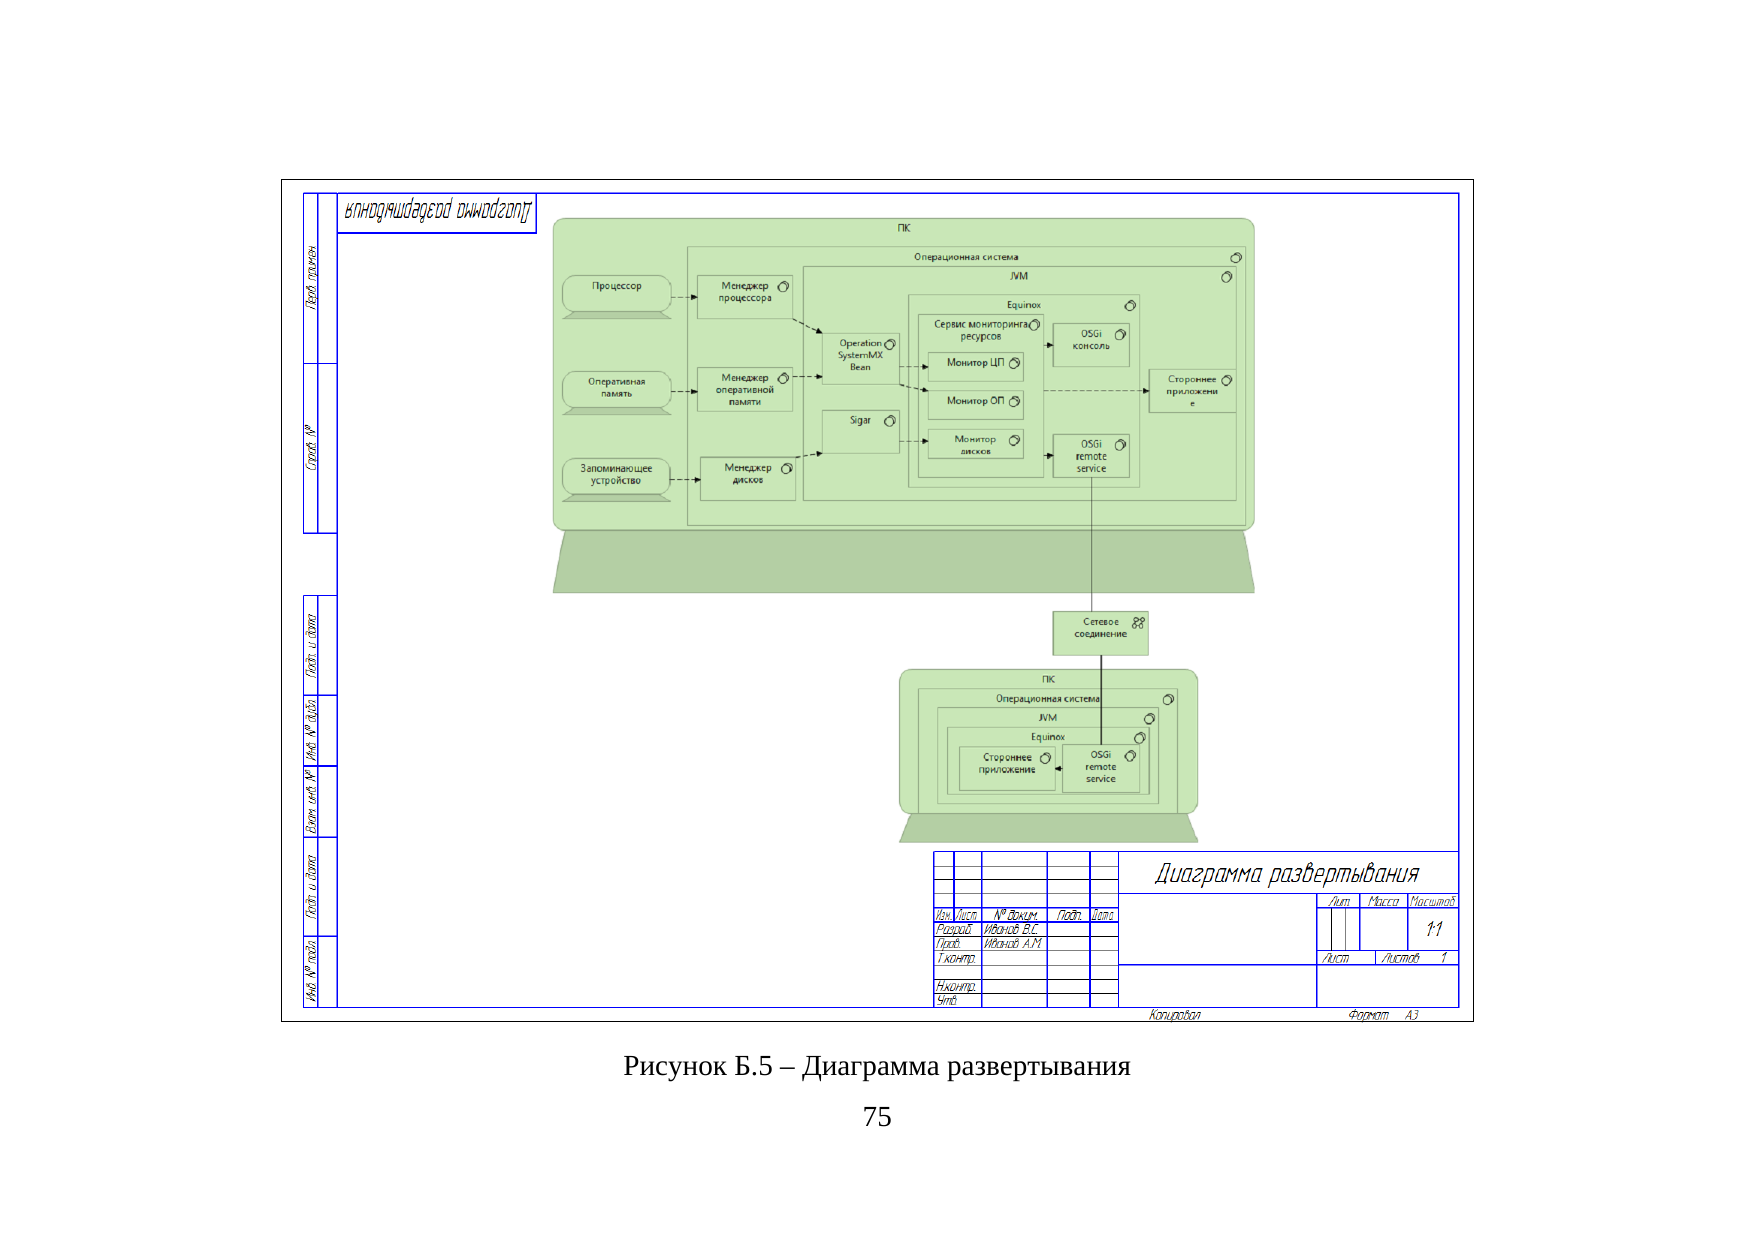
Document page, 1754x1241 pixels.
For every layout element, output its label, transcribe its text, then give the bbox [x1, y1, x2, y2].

picture [280, 177, 1474, 1023]
text Рисунок Б.5 – Диаграмма развертывания [118, 1048, 1636, 1082]
